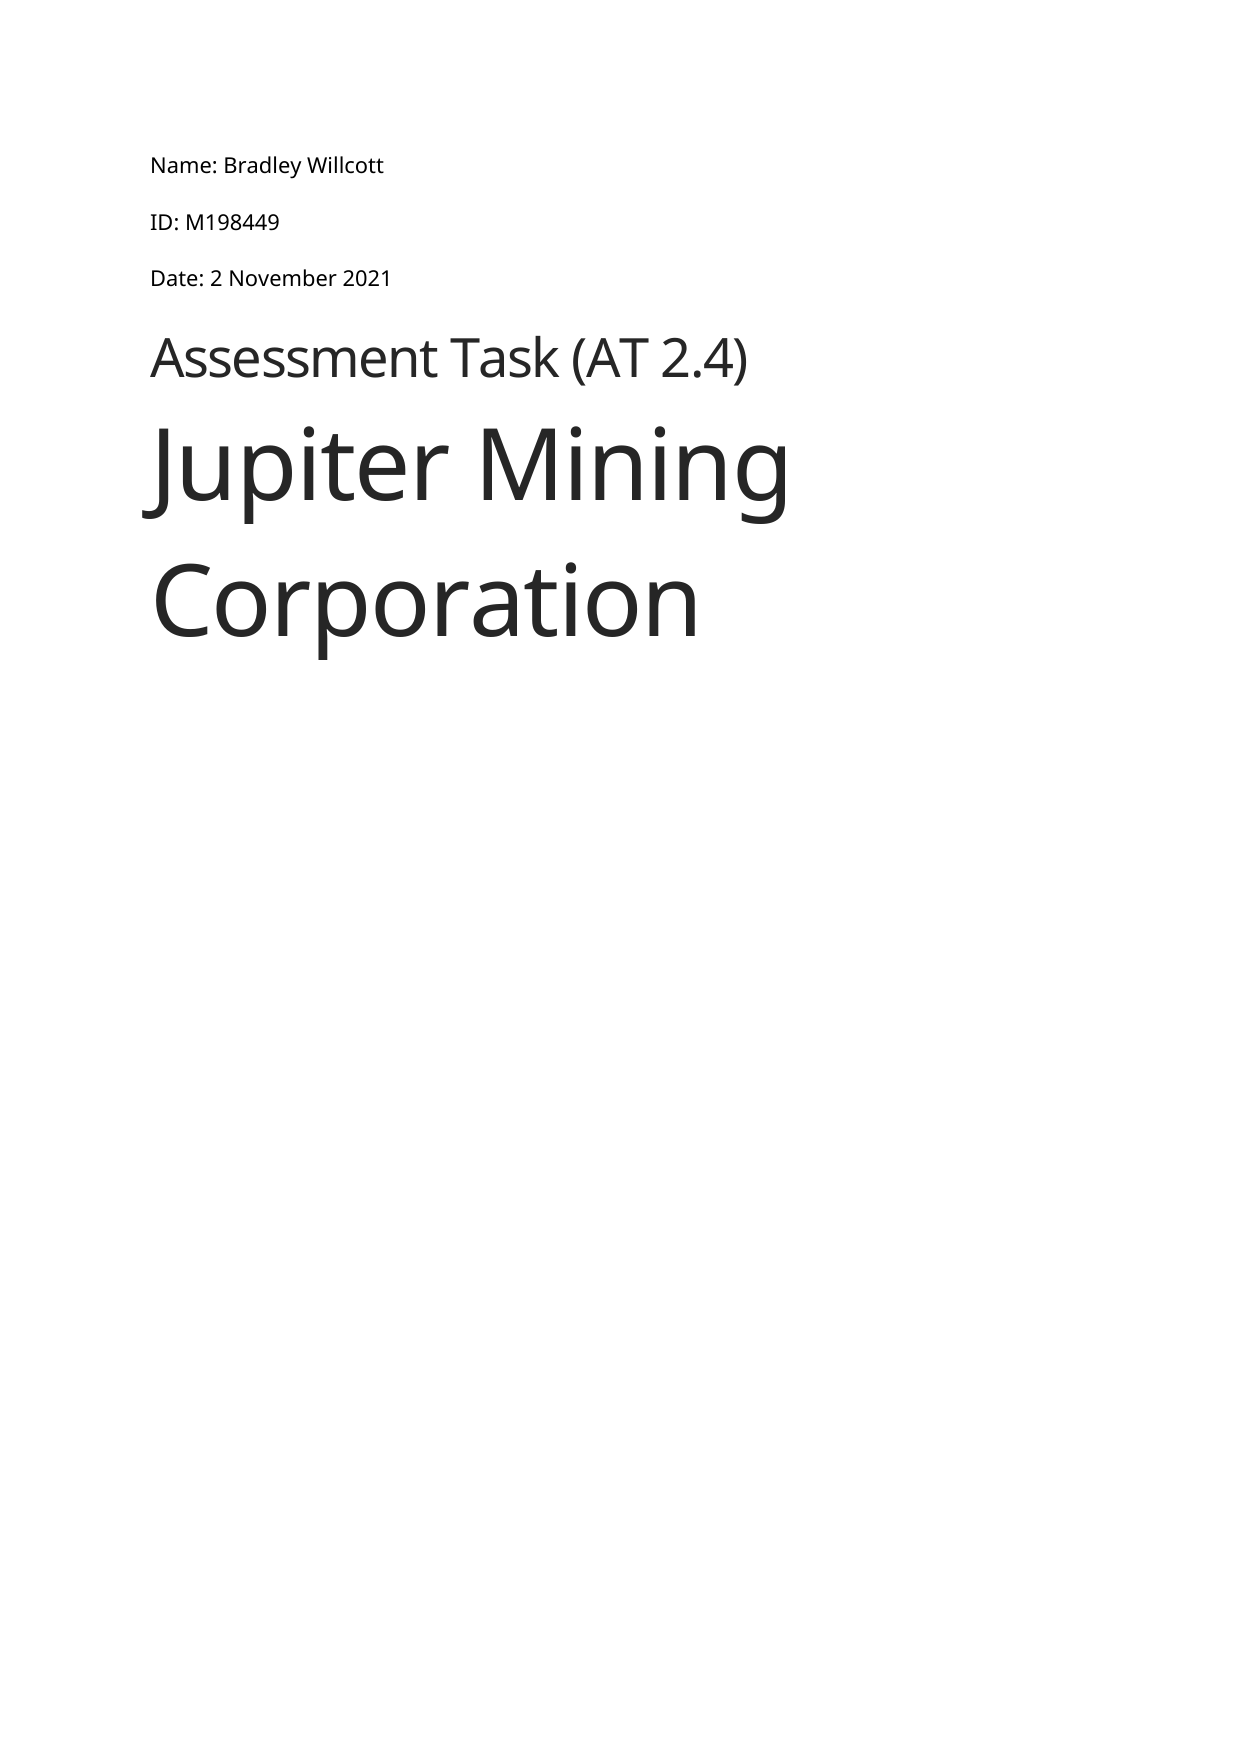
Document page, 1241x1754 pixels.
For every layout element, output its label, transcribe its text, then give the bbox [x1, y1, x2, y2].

text Name: Bradley Willcott [150, 150, 1090, 180]
text Date: 2 November 2021 [150, 263, 1090, 293]
text ID: M198449 [150, 207, 1090, 236]
title Assessment Task (AT 2.4) [150, 320, 1090, 393]
title Jupiter Mining Corporation [150, 393, 1090, 666]
